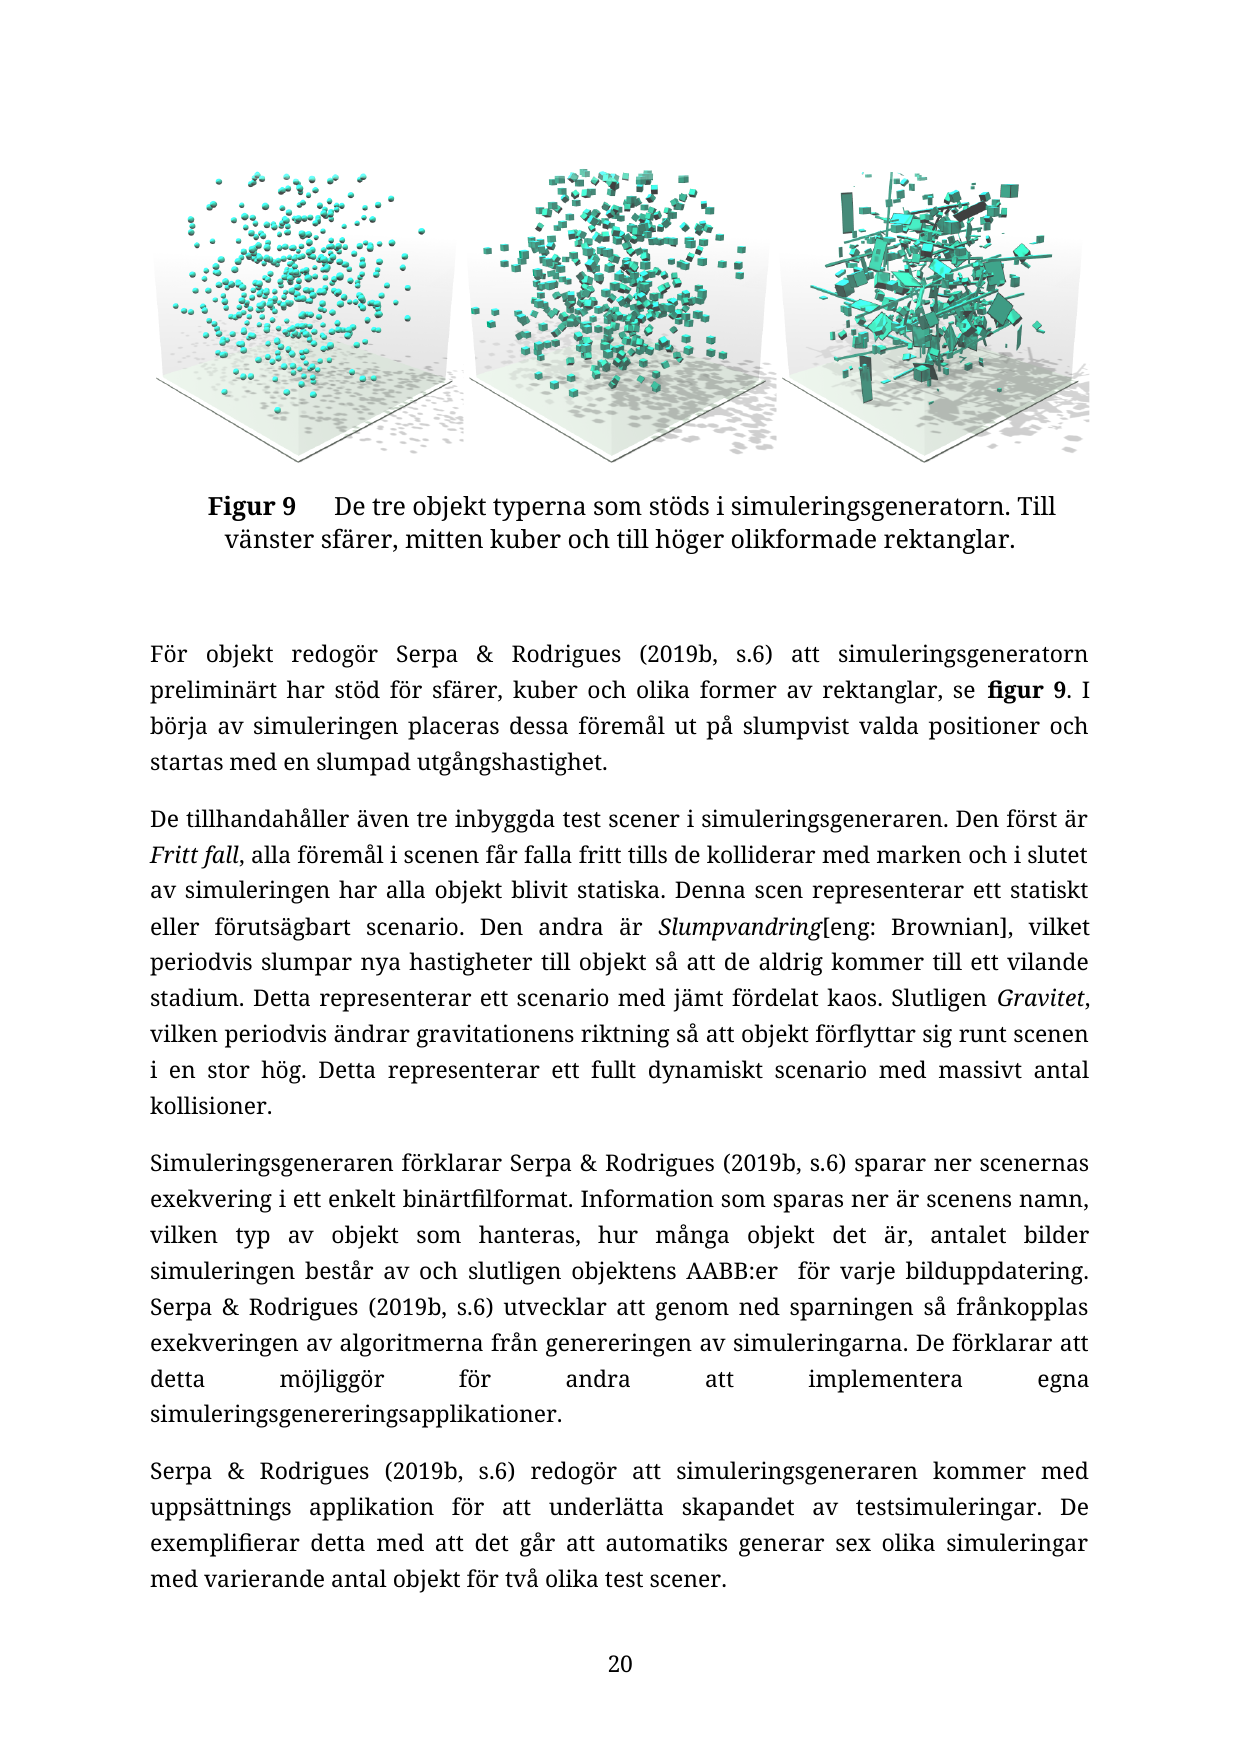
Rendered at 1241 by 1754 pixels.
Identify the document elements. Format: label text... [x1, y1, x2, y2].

text För objekt redogör Serpa & Rodrigues (2019b, s.6) att simuleringsgeneratorn preliminärt har stöd för sfärer, kuber och olika former av rektanglar, se figur 9. I börja av simuleringen placeras dessa föremål ut på slumpvist valda positioner och startas med en slumpad utgångshastighet. [150, 638, 1090, 777]
picture [150, 150, 1090, 463]
text Simuleringsgeneraren förklarar Serpa & Rodrigues (2019b, s.6) sparar ner scenernas exekvering i ett enkelt binärtfilformat. Information som sparas ner är scenens namn, vilken typ av objekt som hanteras, hur många objekt det är, antalet bilder simuleringen består av och slutligen objektens AABB:er för varje bilduppdatering. Serpa & Rodrigues (2019b, s.6) utvecklar att genom ned sparningen så frånkopplas exekveringen av algoritmerna från genereringen av simuleringarna. De förklarar att detta möjliggör för andra att implementera egna simuleringsgenereringsapplikationer. [150, 1147, 1090, 1430]
text De tillhandahåller även tre inbyggda test scener i simuleringsgeneraren. Den först är Fritt fall, alla föremål i scenen får falla fritt tills de kolliderar med marken och i slutet av simuleringen har alla objekt blivit statiska. Denna scen representerar ett statiskt eller förutsägbart scenario. Den andra är Slumpvandring[eng: Brownian], vilket periodvis slumpar nya hastigheter till objekt så att de aldrig kommer till ett vilande stadium. Detta representerar ett scenario med jämt fördelat kaos. Slutligen Gravitet, vilken periodvis ändrar gravitationens riktning så att objekt förflyttar sig runt scenen i en stor hög. Detta representerar ett fullt dynamiskt scenario med massivt antal kollisioner. [150, 803, 1090, 1121]
text De tre objekt typerna som stöds i simuleringsgeneratorn. Till vänster sfärer, mitten kuber och till höger olikformade rektanglar. [150, 488, 1090, 556]
text Serpa & Rodrigues (2019b, s.6) redogör att simuleringsgeneraren kommer med uppsättnings applikation för att underlätta skapandet av testsimuleringar. De exemplifierar detta med att det går att automatiks generar sex olika simuleringar med varierande antal objekt för två olika test scener. [150, 1455, 1090, 1594]
